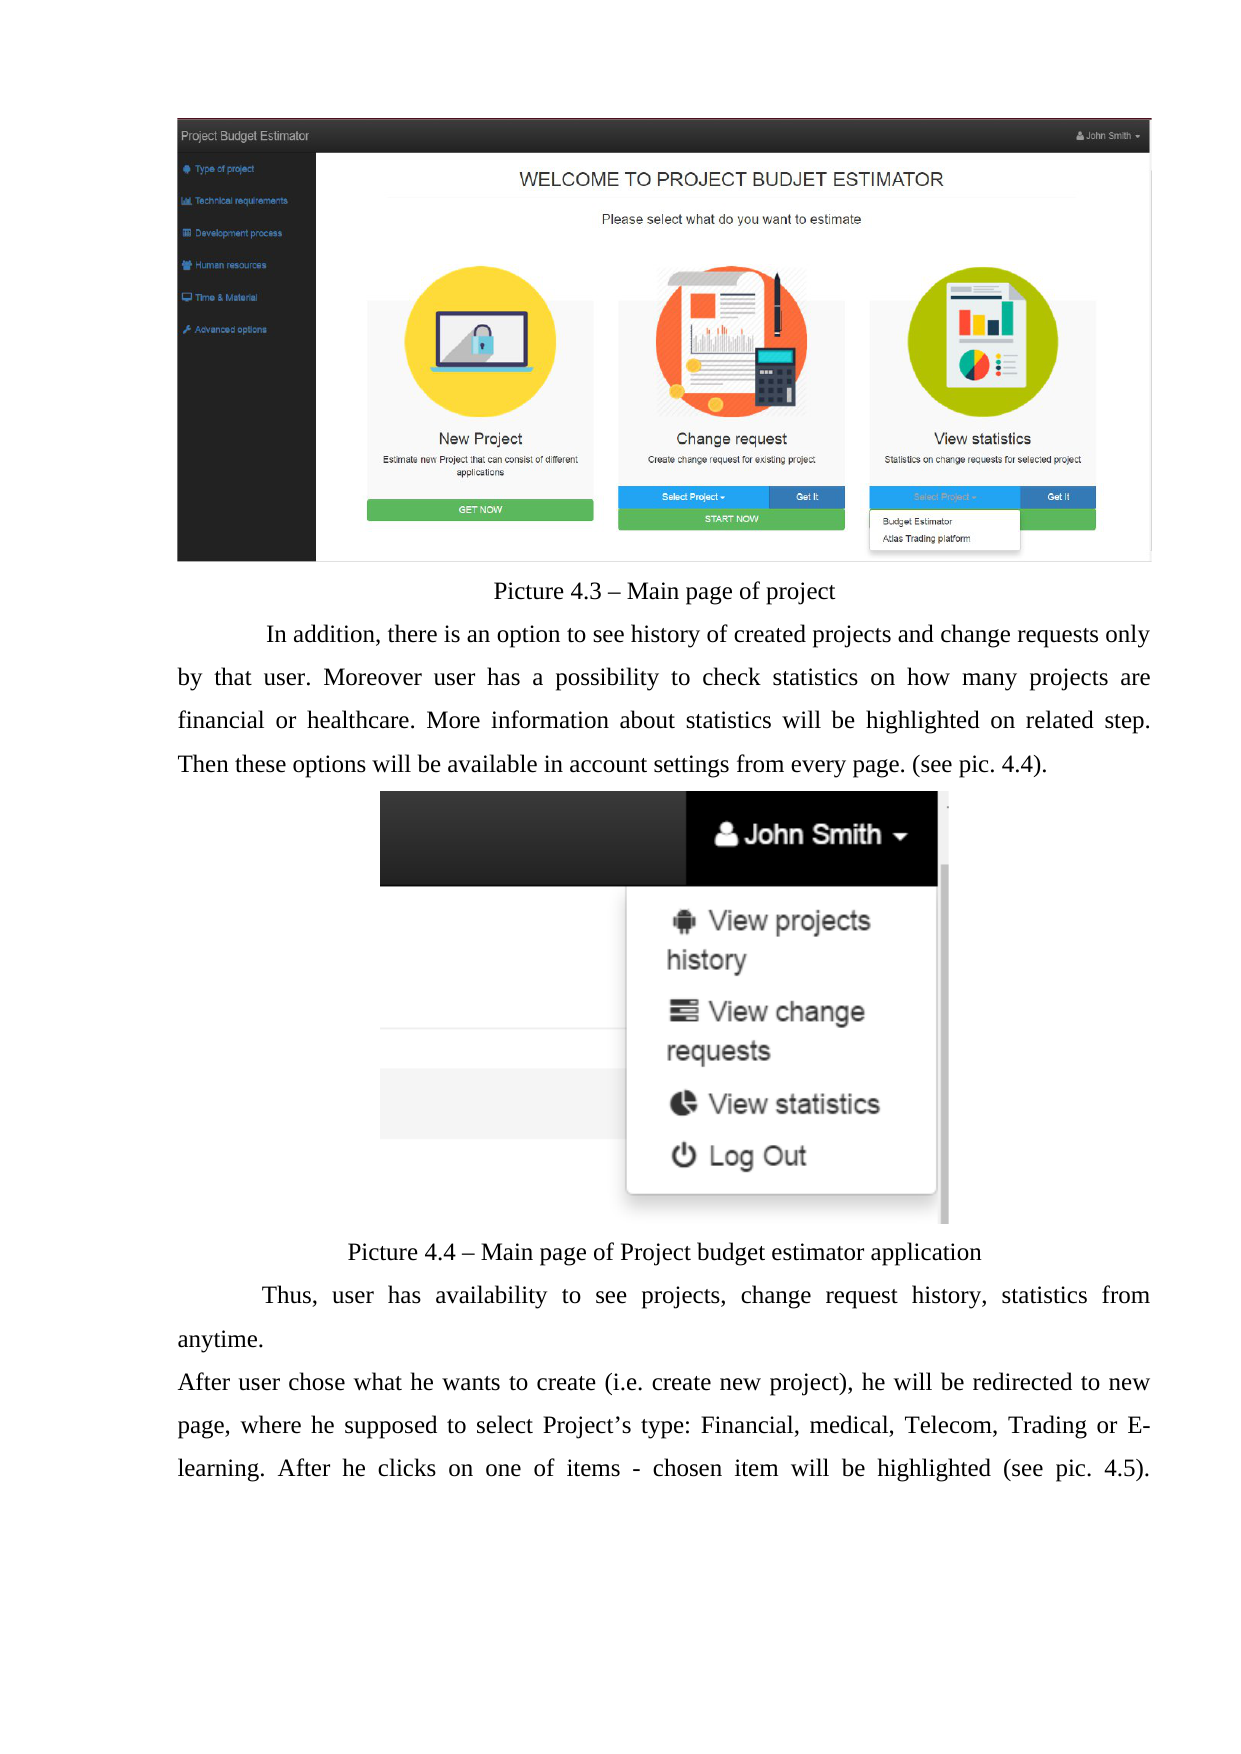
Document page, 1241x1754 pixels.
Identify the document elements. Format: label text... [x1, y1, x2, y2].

text After user chose what he wants to create (i.e. create new project), he will be redirected to new page, where he supposed to select Project’s type: Financial, medical, Telecom, Trading or E-learning. After he clicks on one of items - chosen item will be highlighted (see pic. 4.5). [177, 1367, 1152, 1482]
picture [380, 791, 949, 1224]
text Picture 4.3 – Main page of project [177, 562, 1152, 605]
text Picture 4.4 – Main page of Project budget estimator application [177, 1237, 1152, 1266]
text In addition, there is an option to see history of created projects and change requests only by that user. Moreover user has a possibility to check statistics on how many projects are financial or healthcare. More information about statistics will be highlighted on related step. Then these options will be available in account settings from every page. (see pic. 4.4). [177, 619, 1152, 777]
picture [177, 118, 1152, 562]
text Thus, user has availability to see projects, change request history, statistics from anytime. [177, 1281, 1152, 1352]
